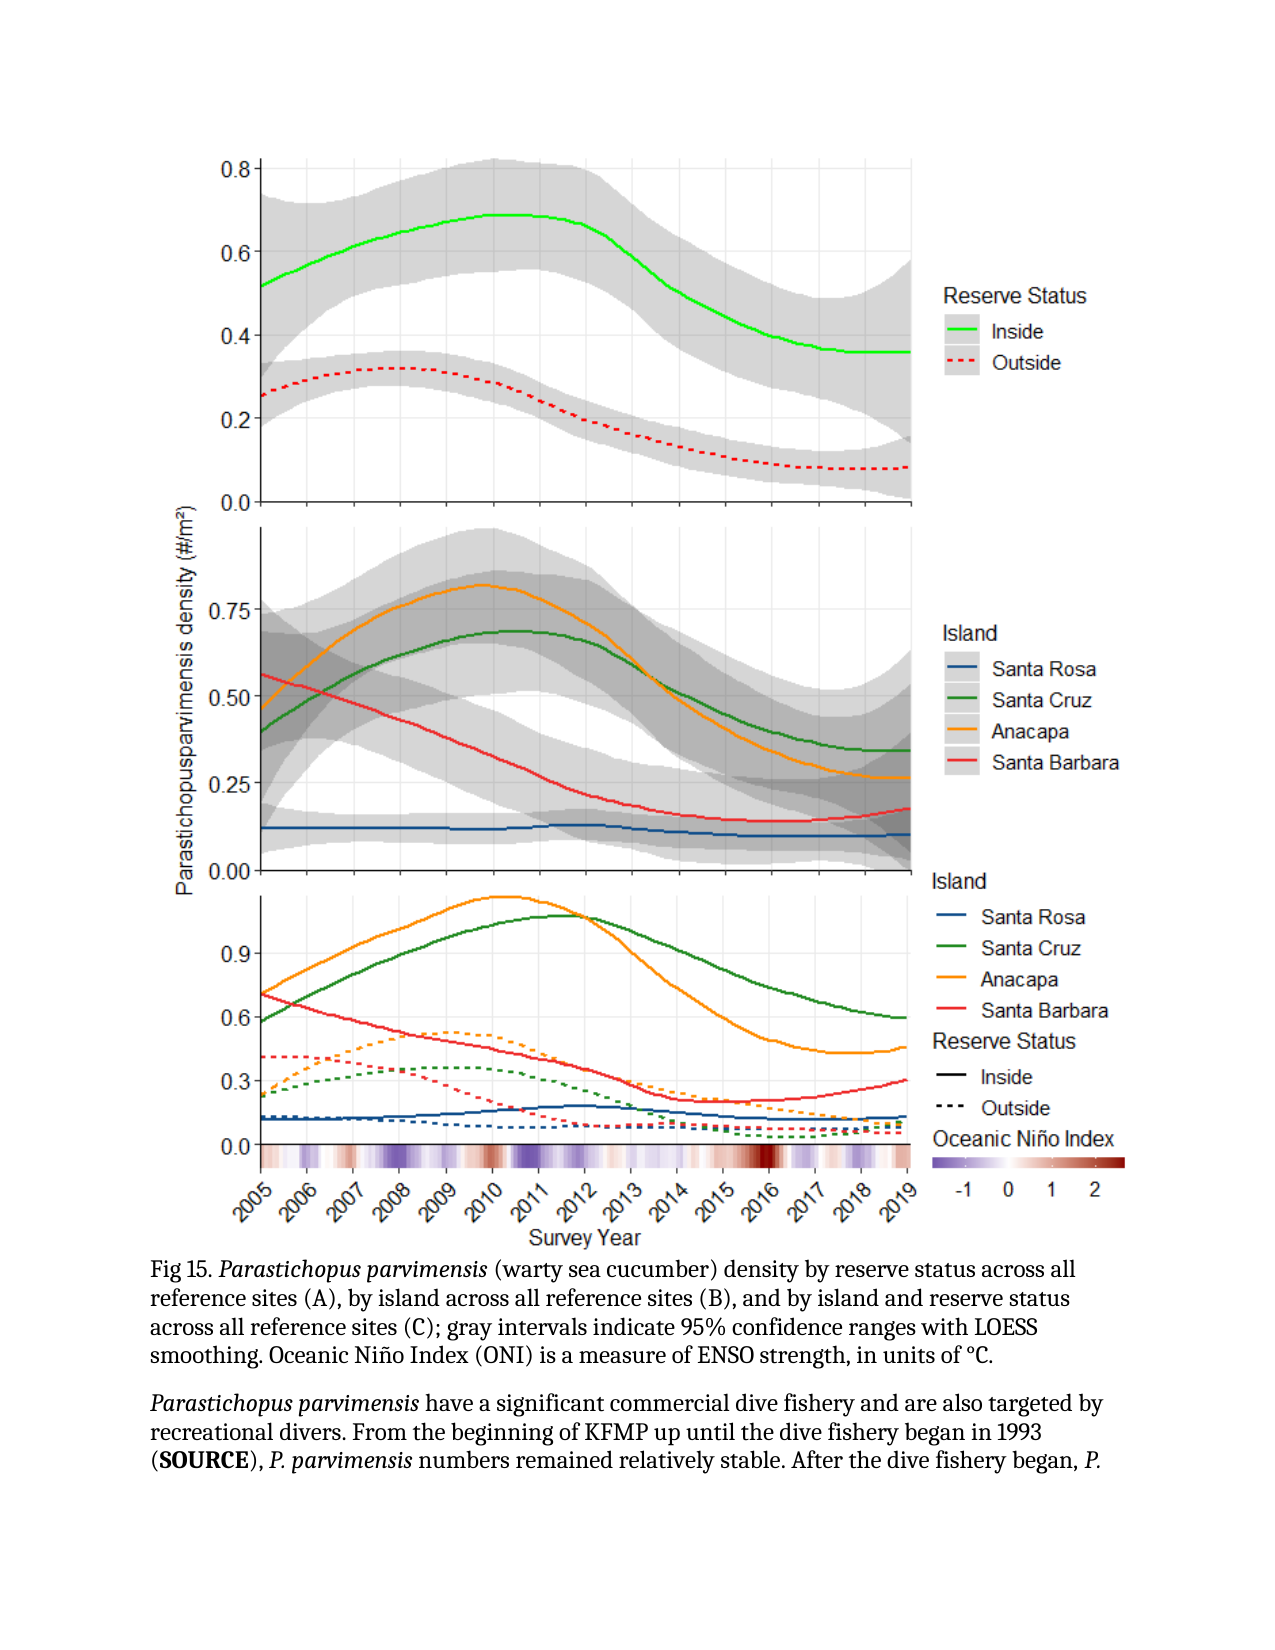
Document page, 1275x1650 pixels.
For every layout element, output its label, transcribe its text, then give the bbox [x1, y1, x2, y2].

picture [168, 150, 1144, 1255]
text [150, 1389, 1125, 1475]
